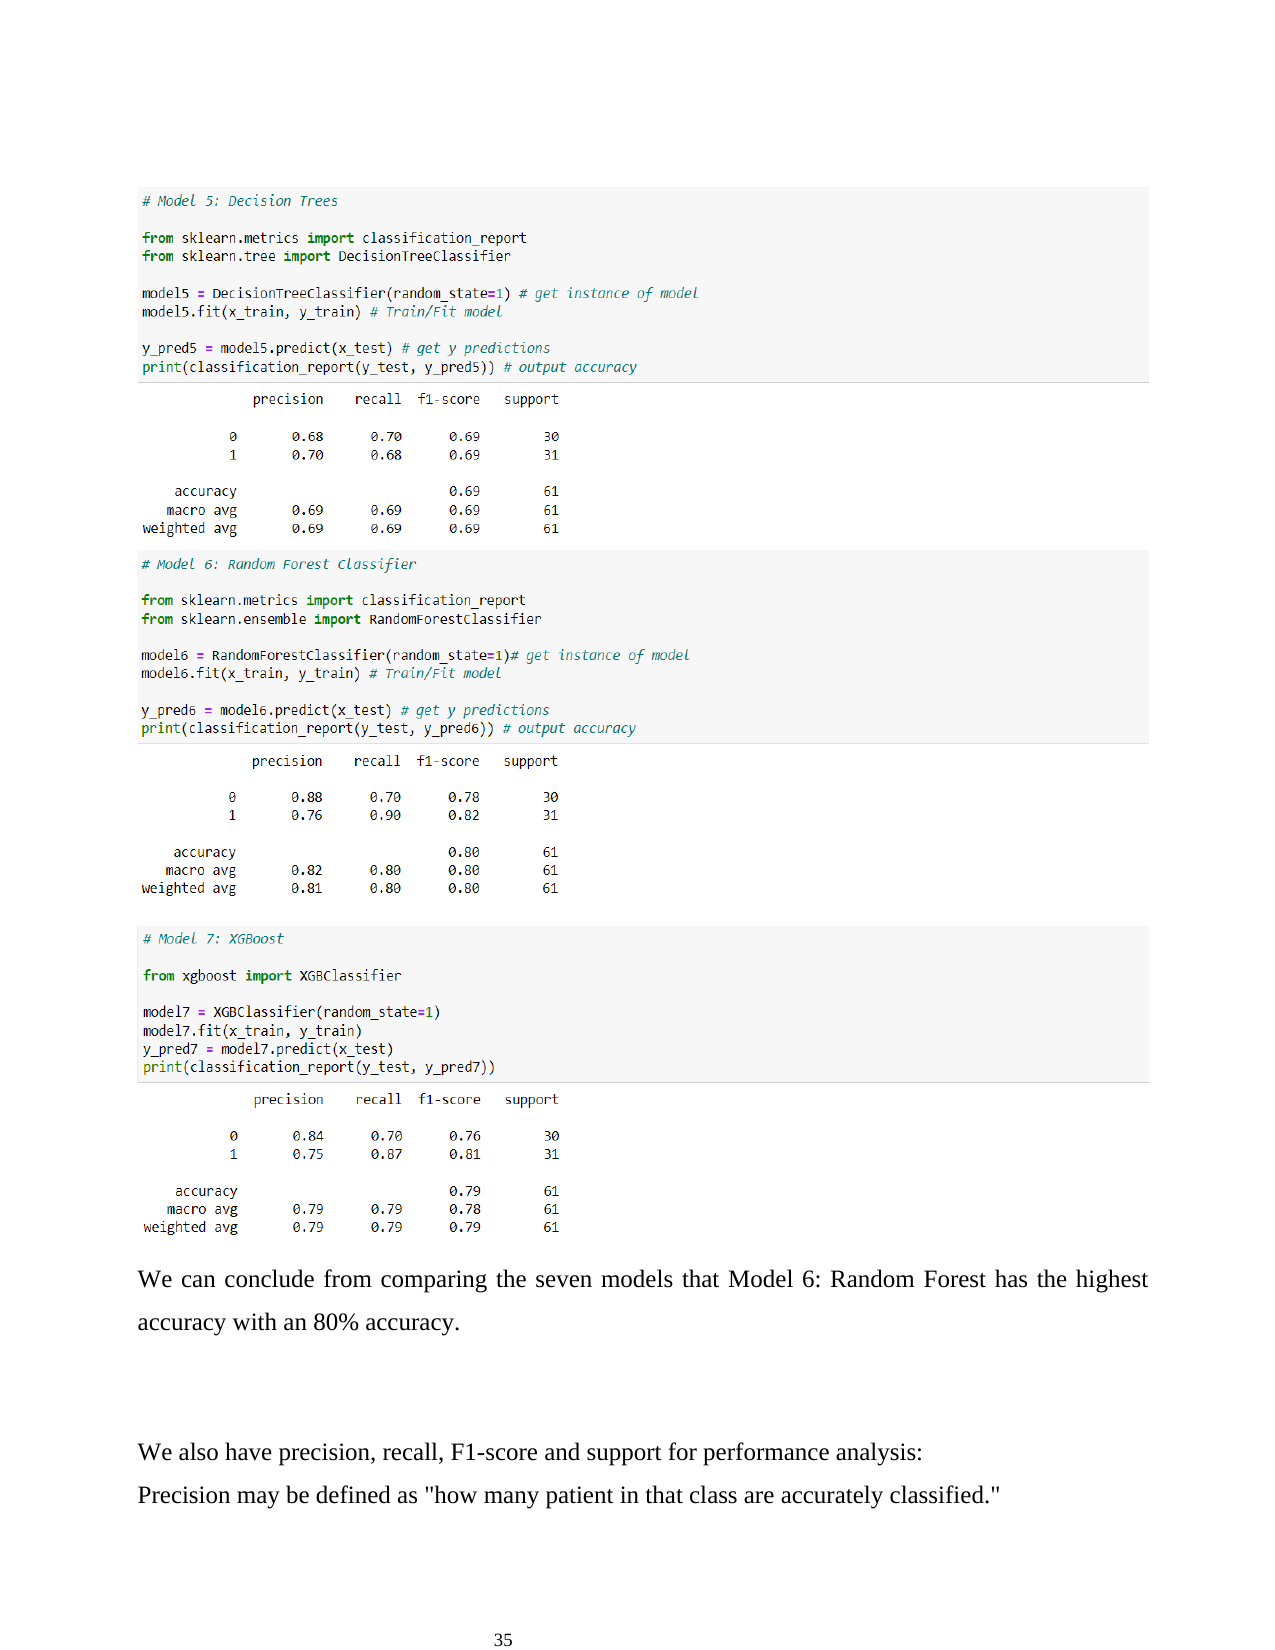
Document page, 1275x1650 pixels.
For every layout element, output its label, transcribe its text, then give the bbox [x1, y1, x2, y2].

list Precision may be defined as "how many patient in that class are accurately classified." [137, 1480, 1150, 1509]
picture [137, 187, 1149, 913]
list We also have precision, recall, F1-score and support for performance analysis: [137, 1437, 1150, 1466]
picture [137, 926, 1150, 1252]
list We can conclude from comparing the seven models that Model 6: Random Forest has the highest accuracy with an 80% accuracy. [137, 1264, 1150, 1336]
